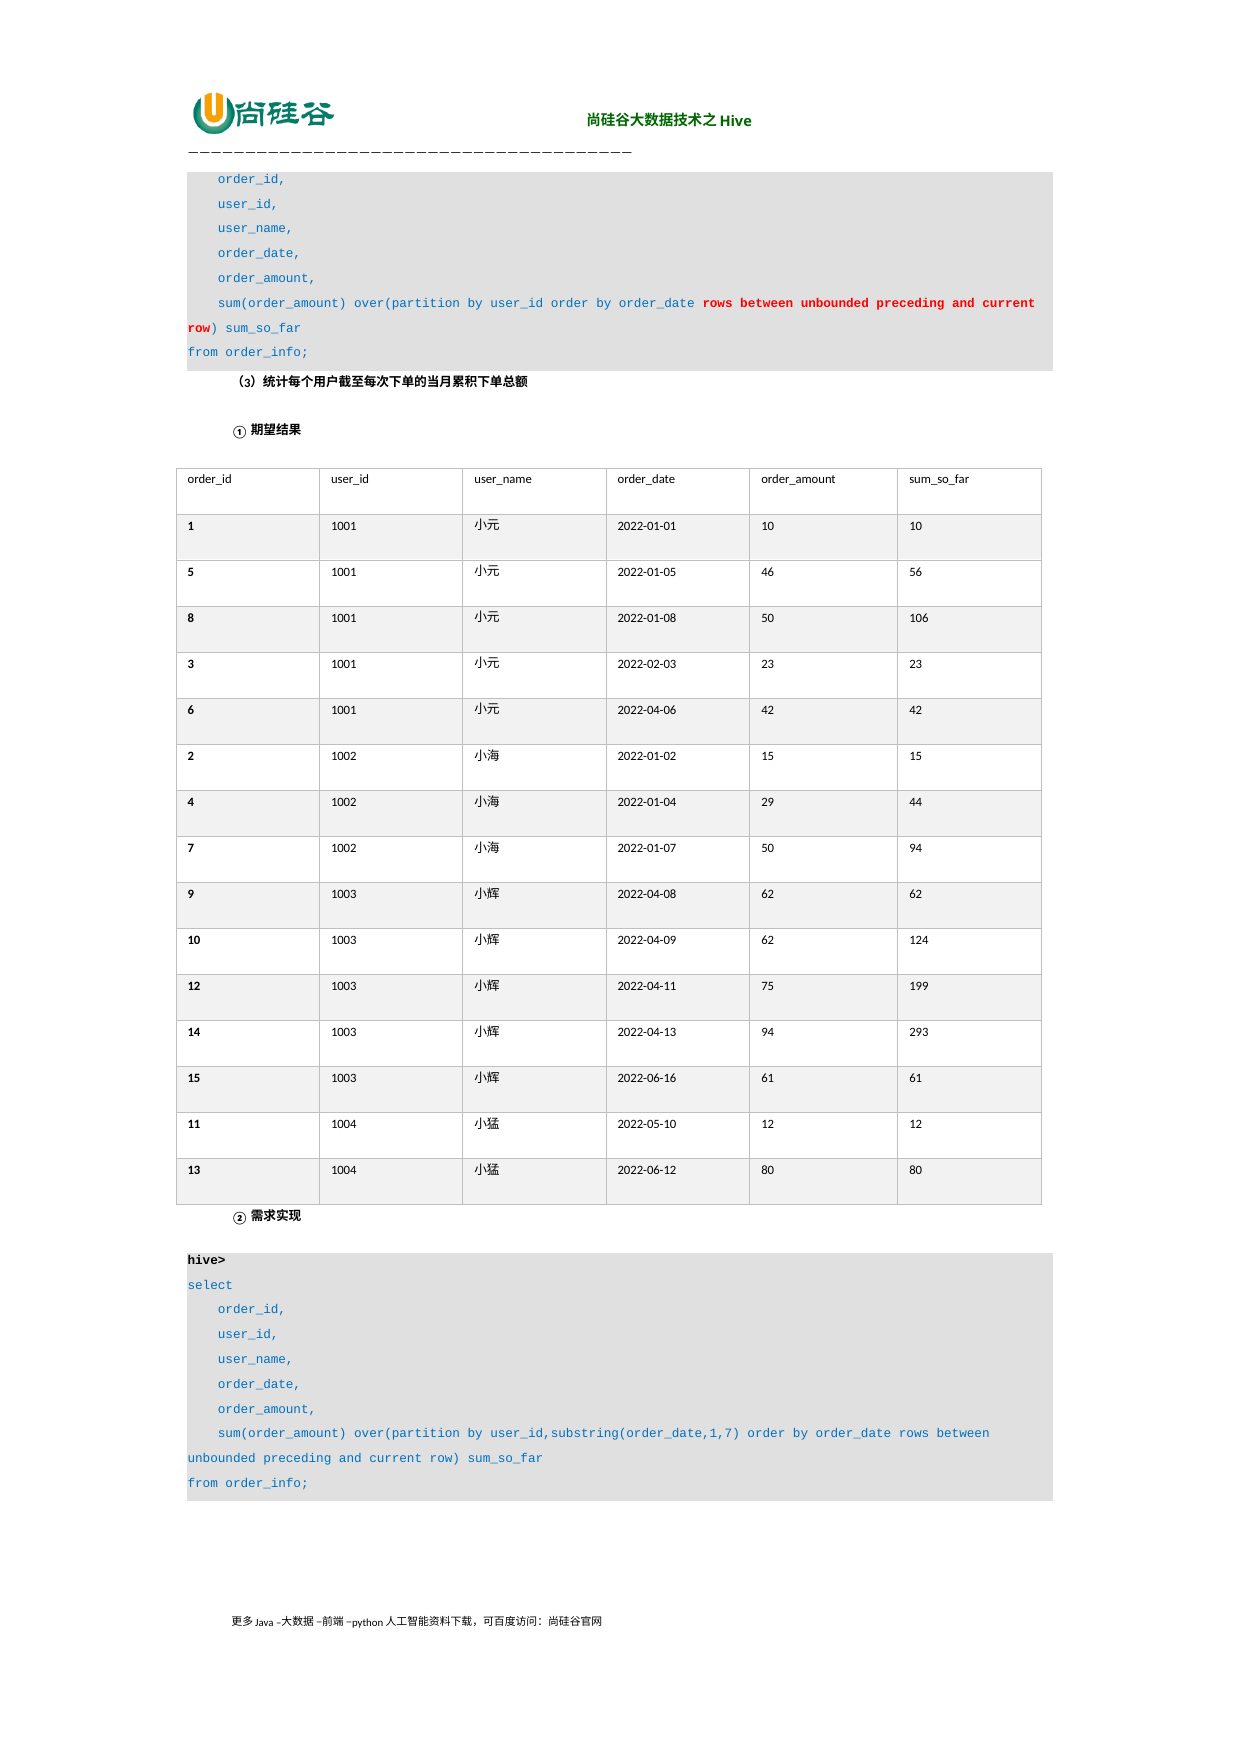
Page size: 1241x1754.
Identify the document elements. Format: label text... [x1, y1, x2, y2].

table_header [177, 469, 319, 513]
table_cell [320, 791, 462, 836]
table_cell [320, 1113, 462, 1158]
text order_date, [187, 247, 1053, 272]
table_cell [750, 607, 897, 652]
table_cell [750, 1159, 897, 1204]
text user_id, [187, 1328, 1053, 1353]
text user_name, [187, 222, 1053, 247]
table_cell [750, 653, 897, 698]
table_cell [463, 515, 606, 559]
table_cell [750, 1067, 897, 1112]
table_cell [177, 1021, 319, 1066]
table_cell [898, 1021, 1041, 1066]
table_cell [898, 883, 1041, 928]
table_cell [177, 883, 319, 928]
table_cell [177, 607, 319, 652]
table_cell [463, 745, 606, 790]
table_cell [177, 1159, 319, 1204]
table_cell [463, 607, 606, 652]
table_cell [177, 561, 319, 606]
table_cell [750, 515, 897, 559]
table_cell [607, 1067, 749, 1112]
text order_id, [187, 172, 1053, 197]
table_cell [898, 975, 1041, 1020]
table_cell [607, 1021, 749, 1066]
text order_amount, [187, 272, 1053, 296]
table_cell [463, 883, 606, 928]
text hive> [187, 1253, 1053, 1278]
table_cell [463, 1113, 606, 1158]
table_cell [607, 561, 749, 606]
text user_id, [187, 197, 1053, 222]
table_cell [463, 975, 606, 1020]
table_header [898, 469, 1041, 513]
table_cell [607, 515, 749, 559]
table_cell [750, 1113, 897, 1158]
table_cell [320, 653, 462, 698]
text ②需求实现 [187, 1205, 1053, 1238]
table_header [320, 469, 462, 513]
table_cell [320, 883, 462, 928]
text from order_info; [187, 346, 1053, 371]
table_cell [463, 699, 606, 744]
text order_amount, [187, 1402, 1053, 1427]
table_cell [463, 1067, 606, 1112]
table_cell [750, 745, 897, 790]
text ①期望结果 [187, 419, 1053, 452]
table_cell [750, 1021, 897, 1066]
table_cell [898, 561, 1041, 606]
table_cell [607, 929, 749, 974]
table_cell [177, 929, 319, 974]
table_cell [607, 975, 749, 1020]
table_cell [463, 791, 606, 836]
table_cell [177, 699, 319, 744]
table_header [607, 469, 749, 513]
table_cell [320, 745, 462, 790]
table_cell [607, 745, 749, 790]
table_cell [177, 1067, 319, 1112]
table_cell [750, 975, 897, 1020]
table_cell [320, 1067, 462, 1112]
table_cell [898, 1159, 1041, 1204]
text （3）统计每个用户截至每次下单的当月累积下单总额 [187, 371, 1053, 403]
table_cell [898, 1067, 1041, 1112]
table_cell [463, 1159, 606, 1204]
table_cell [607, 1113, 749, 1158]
text order_date, [187, 1377, 1053, 1402]
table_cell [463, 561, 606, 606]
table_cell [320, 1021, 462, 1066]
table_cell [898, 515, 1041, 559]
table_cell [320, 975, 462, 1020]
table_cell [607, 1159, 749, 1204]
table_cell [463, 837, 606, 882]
text order_id, [187, 1303, 1053, 1328]
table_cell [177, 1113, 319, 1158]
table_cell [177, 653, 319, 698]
text select [187, 1278, 1053, 1303]
text sum(order_amount) over(partition by user_id order by order_date rows between unbounded preceding and current row) sum_so_far [187, 296, 1053, 346]
text user_name, [187, 1353, 1053, 1377]
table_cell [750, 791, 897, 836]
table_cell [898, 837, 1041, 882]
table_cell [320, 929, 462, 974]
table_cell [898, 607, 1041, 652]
text sum(order_amount) over(partition by user_id,substring(order_date,1,7) order by order_date rows between unbounded preceding and current row) sum_so_far [187, 1427, 1053, 1477]
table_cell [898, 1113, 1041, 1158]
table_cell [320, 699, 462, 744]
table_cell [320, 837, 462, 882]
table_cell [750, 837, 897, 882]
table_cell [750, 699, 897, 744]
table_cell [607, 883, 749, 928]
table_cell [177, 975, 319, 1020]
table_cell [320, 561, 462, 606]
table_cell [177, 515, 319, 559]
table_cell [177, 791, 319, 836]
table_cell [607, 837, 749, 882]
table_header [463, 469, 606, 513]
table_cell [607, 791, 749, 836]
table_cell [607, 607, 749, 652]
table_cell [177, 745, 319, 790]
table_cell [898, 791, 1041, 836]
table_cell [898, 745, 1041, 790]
text from order_info; [187, 1477, 1053, 1501]
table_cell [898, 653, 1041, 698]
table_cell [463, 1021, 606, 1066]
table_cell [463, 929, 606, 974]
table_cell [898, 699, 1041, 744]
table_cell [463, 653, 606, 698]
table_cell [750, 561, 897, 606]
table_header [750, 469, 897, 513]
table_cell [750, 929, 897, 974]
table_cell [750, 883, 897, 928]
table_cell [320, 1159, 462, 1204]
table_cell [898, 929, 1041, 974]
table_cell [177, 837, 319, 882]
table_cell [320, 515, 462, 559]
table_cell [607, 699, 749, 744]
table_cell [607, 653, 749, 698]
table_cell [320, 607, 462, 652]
